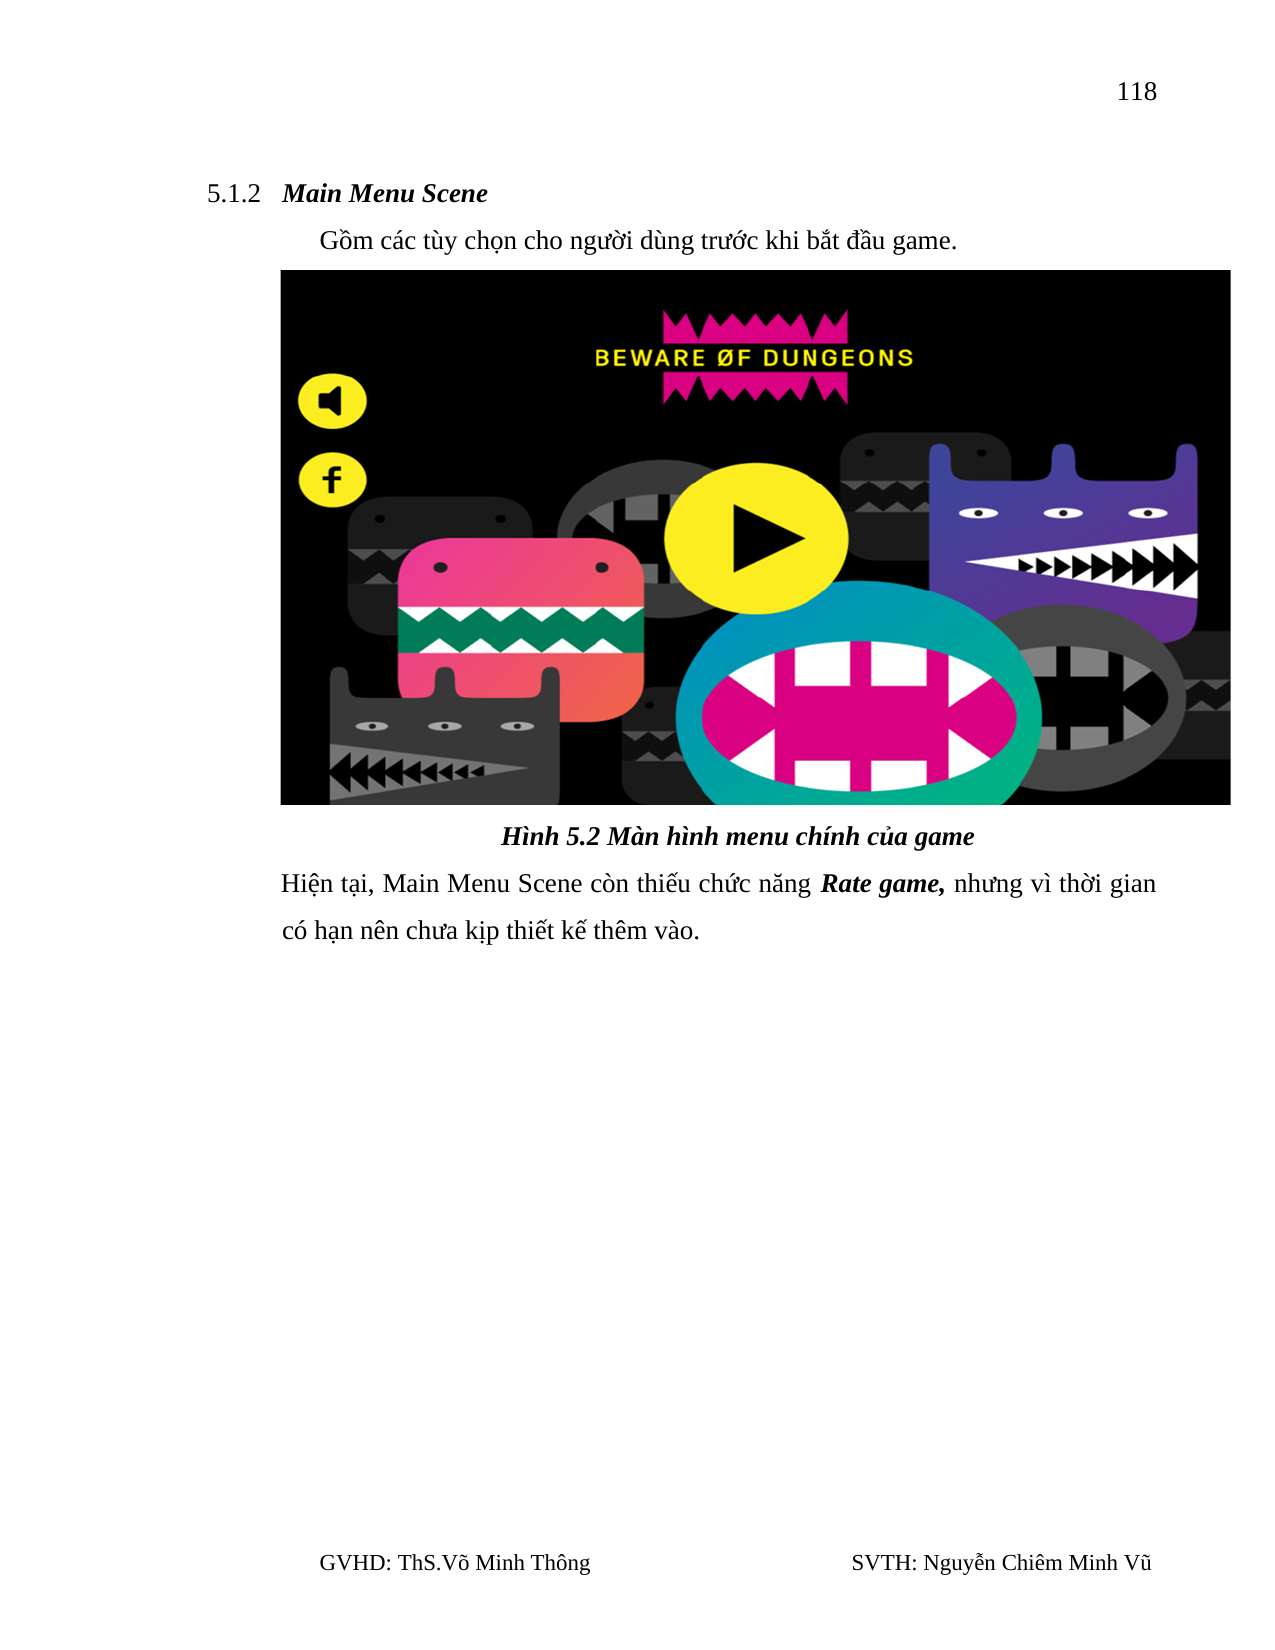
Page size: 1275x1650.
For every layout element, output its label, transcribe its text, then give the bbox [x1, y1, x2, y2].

text Hiện tại, Main Menu Scene còn thiếu chức năng Rate game, nhưng vì thời gian có hạn nên chưa kịp thiết kế thêm vào. [281, 867, 1157, 945]
text Gồm các tùy chọn cho người dùng trước khi bắt đầu game. [282, 224, 1157, 255]
subtitle Hình 5.2 Màn hình menu chính của game [282, 821, 1157, 852]
picture [280, 270, 1231, 805]
subtitle Main Menu Scene [207, 177, 1157, 208]
